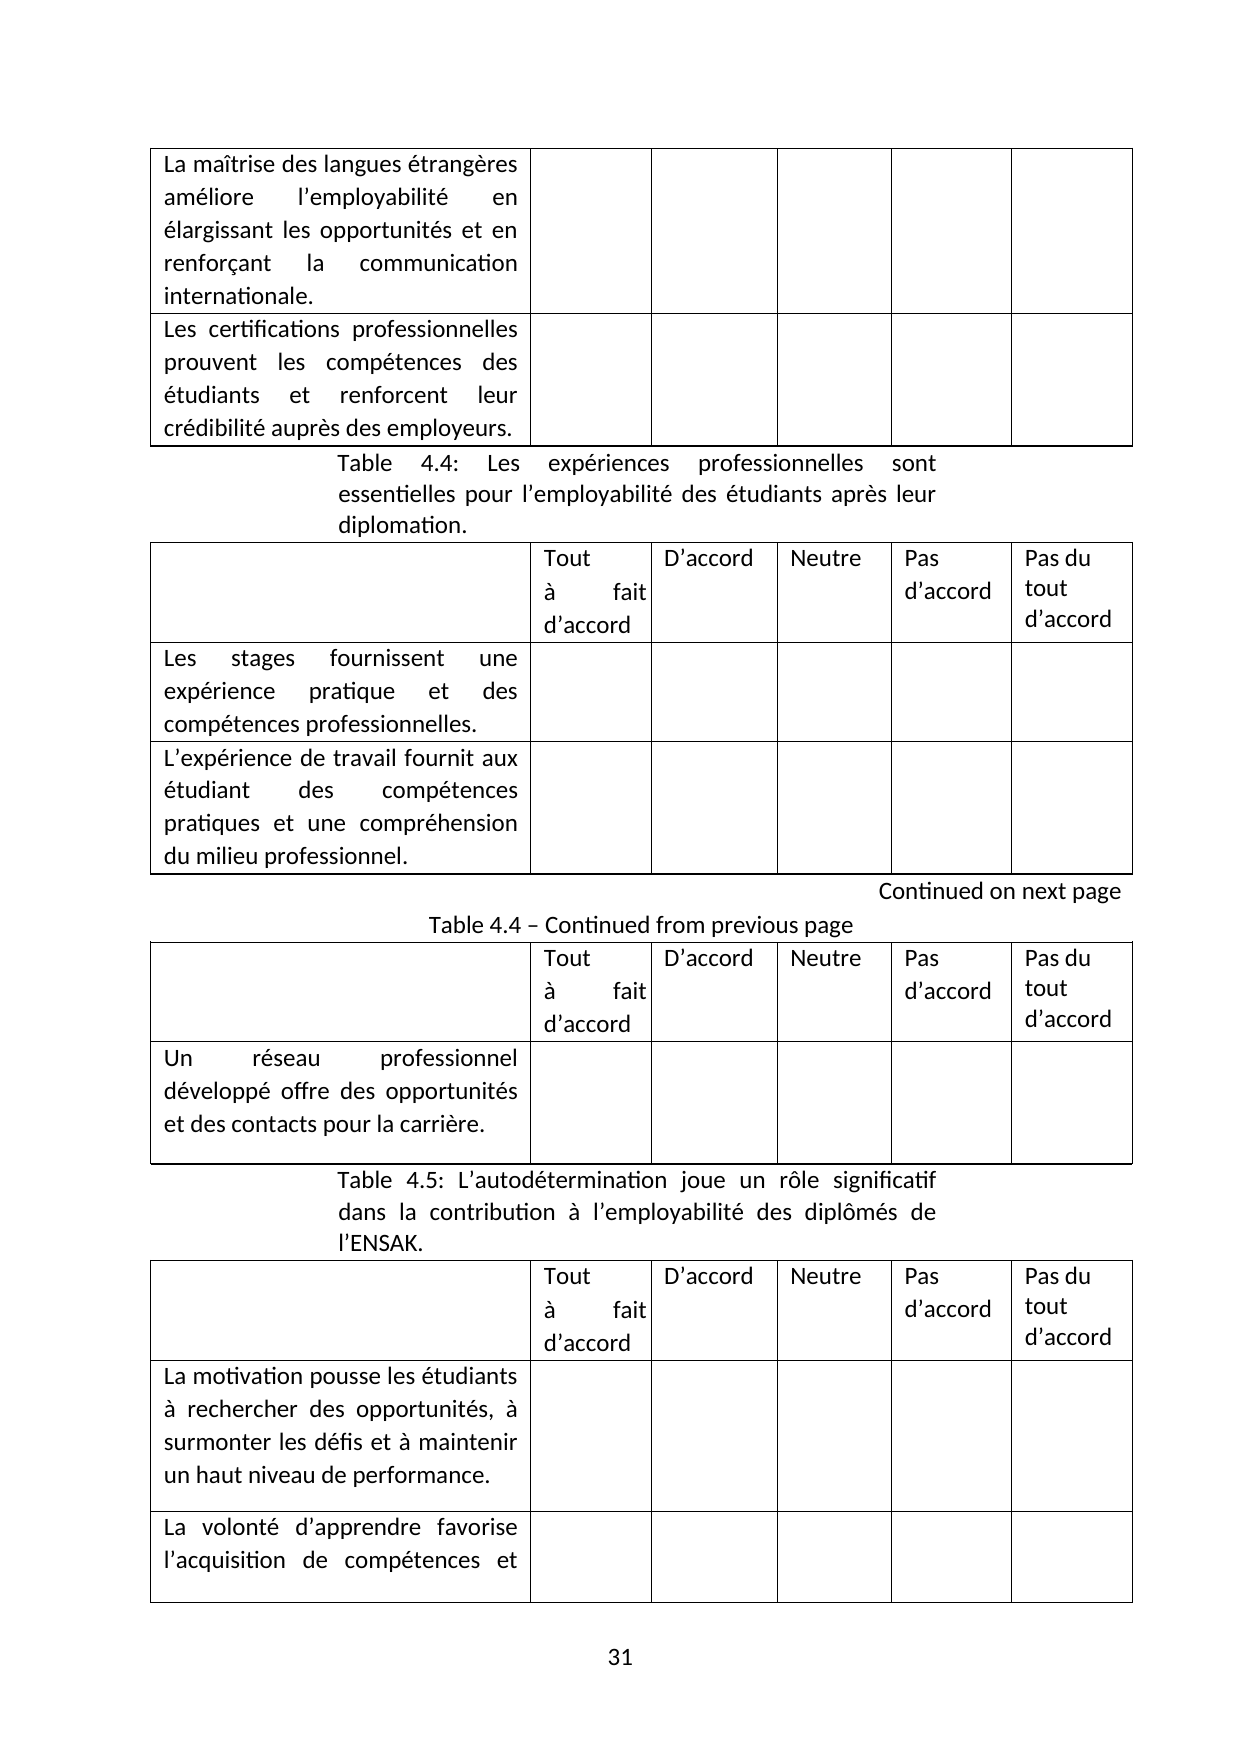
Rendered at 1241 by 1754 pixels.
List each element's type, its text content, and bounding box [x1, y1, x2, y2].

table_cell [531, 643, 651, 741]
table_cell [778, 643, 891, 741]
table_cell [1012, 1042, 1132, 1163]
table_cell [531, 1512, 651, 1602]
table_header D’accord [652, 1261, 777, 1359]
text Table 4.4 – Continued from previous page [218, 909, 1064, 939]
table_cell [778, 742, 891, 873]
table_cell Les stages fournissent une expérience pratique et des compétences professionnelles. [151, 643, 530, 741]
table_cell [531, 314, 651, 445]
table_cell [652, 1361, 777, 1511]
table_cell [531, 149, 651, 313]
table_header Pas d’accord [892, 1261, 1011, 1359]
table_cell [652, 742, 777, 873]
table_header Tout à fait d’accord [531, 1261, 651, 1359]
table_cell [1012, 643, 1132, 741]
table_cell La motivation pousse les étudiants à rechercher des opportunités, à surmonter les défis et à maintenir un haut niveau de performance. [151, 1361, 530, 1511]
table_cell [778, 149, 891, 313]
table_header [151, 543, 530, 642]
table_header Pas du tout d’accord [1012, 1261, 1132, 1359]
table_cell [892, 742, 1011, 873]
table_cell [531, 1042, 651, 1163]
text Continued on next page [150, 875, 1121, 905]
table_cell [892, 643, 1011, 741]
table_header D’accord [652, 543, 777, 642]
table_header Pas du tout d’accord [1012, 543, 1132, 642]
table_cell [652, 314, 777, 445]
text Table 4.5: L’autodétermination joue un rôle significatif dans la contribution à l’employabilité des diplômés de l’ENSAK. [337, 1165, 937, 1258]
table_cell [892, 314, 1011, 445]
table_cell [151, 1512, 530, 1602]
table_cell [1012, 149, 1132, 313]
table_cell [778, 1361, 891, 1511]
table_cell Un réseau professionnel développé offre des opportunités et des contacts pour la carrière. [151, 1042, 530, 1163]
table_cell [778, 1512, 891, 1602]
table_cell [892, 1512, 1011, 1602]
table_cell [1012, 314, 1132, 445]
table_header Neutre [778, 543, 891, 642]
table_cell [892, 1361, 1011, 1511]
table_cell [1012, 742, 1132, 873]
table_cell [652, 643, 777, 741]
table_cell [1012, 1512, 1132, 1602]
table_header Neutre [778, 1261, 891, 1359]
table_cell [892, 1042, 1011, 1163]
table_header [151, 943, 530, 1041]
table_header Tout à fait d’accord [531, 543, 651, 642]
table_cell La maîtrise des langues étrangères améliore l’employabilité en élargissant les opportunités et en renforçant la communication internationale. [151, 149, 530, 313]
table_header Tout à fait d’accord [531, 943, 651, 1041]
table_cell [652, 1042, 777, 1163]
table_cell L’expérience de travail fournit aux étudiant des compétences pratiques et une compréhension du milieu professionnel. [151, 742, 530, 873]
table_cell [531, 1361, 651, 1511]
table_header Pas du tout d’accord [1012, 943, 1132, 1041]
text Table 4.4: Les expériences professionnelles sont essentielles pour l’employabilité des étudiants après leur diplomation. [337, 447, 937, 540]
table_cell [778, 314, 891, 445]
table_cell [652, 1512, 777, 1602]
table_cell [778, 1042, 891, 1163]
table_header Neutre [778, 943, 891, 1041]
table_cell [1012, 1361, 1132, 1511]
table_cell [652, 149, 777, 313]
table_cell Les certifications professionnelles prouvent les compétences des étudiants et renforcent leur crédibilité auprès des employeurs. [151, 314, 530, 445]
table_header Pas d’accord [892, 543, 1011, 642]
table_header D’accord [652, 943, 777, 1041]
table_header [151, 1261, 530, 1359]
table_cell [892, 149, 1011, 313]
table_cell [531, 742, 651, 873]
table_header Pas d’accord [892, 943, 1011, 1041]
